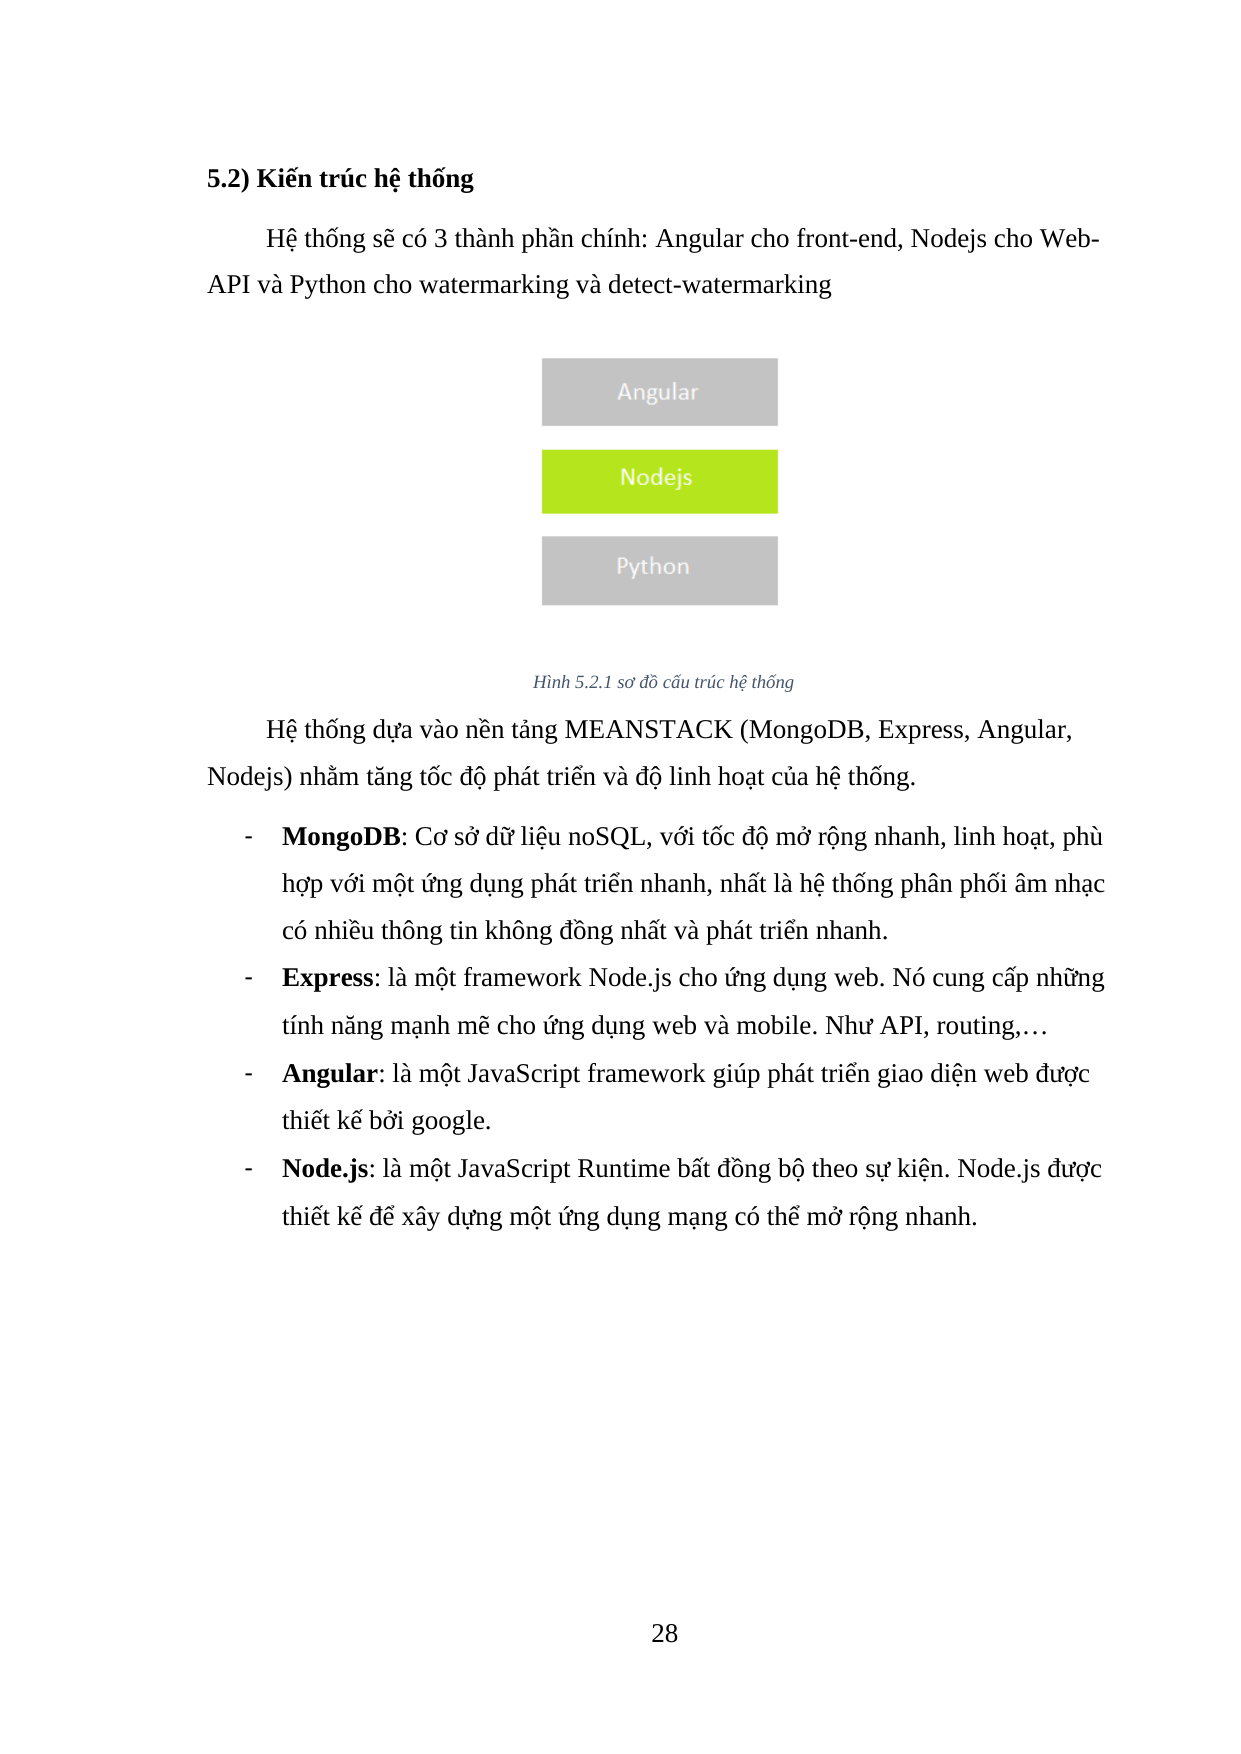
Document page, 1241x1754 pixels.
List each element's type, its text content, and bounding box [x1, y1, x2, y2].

list MongoDB: Cơ sở dữ liệu noSQL, với tốc độ mở rộng nhanh, linh hoạt, phù hợp với một ứng dụng phát triển nhanh, nhất là hệ thống phân phối âm nhạc có nhiều thông tin không đồng nhất và phát triển nhanh. [244, 819, 1122, 945]
picture [507, 327, 822, 643]
list Angular: là một JavaScript framework giúp phát triển giao diện web được thiết kế bởi google. [244, 1056, 1122, 1136]
list Express: là một framework Node.js cho ứng dụng web. Nó cung cấp những tính năng mạnh mẽ cho ứng dụng web và mobile. Như API, routing,… [244, 961, 1122, 1040]
text Hệ thống dựa vào nền tảng MEANSTACK (MongoDB, Express, Angular, Nodejs) nhằm tăng tốc độ phát triển và độ linh hoạt của hệ thống. [207, 713, 1122, 791]
list Node.js: là một JavaScript Runtime bất đồng bộ theo sự kiện. Node.js được thiết kế để xây dựng một ứng dụng mạng có thể mở rộng nhanh. [244, 1151, 1122, 1231]
text Hình 5.2.1 sơ đồ cấu trúc hệ thống [207, 671, 1122, 692]
subtitle 5.2) Kiến trúc hệ thống [207, 162, 1122, 194]
text Hệ thống sẽ có 3 thành phần chính: Angular cho front-end, Nodejs cho Web-API và Python cho watermarking và detect-watermarking [207, 222, 1122, 299]
